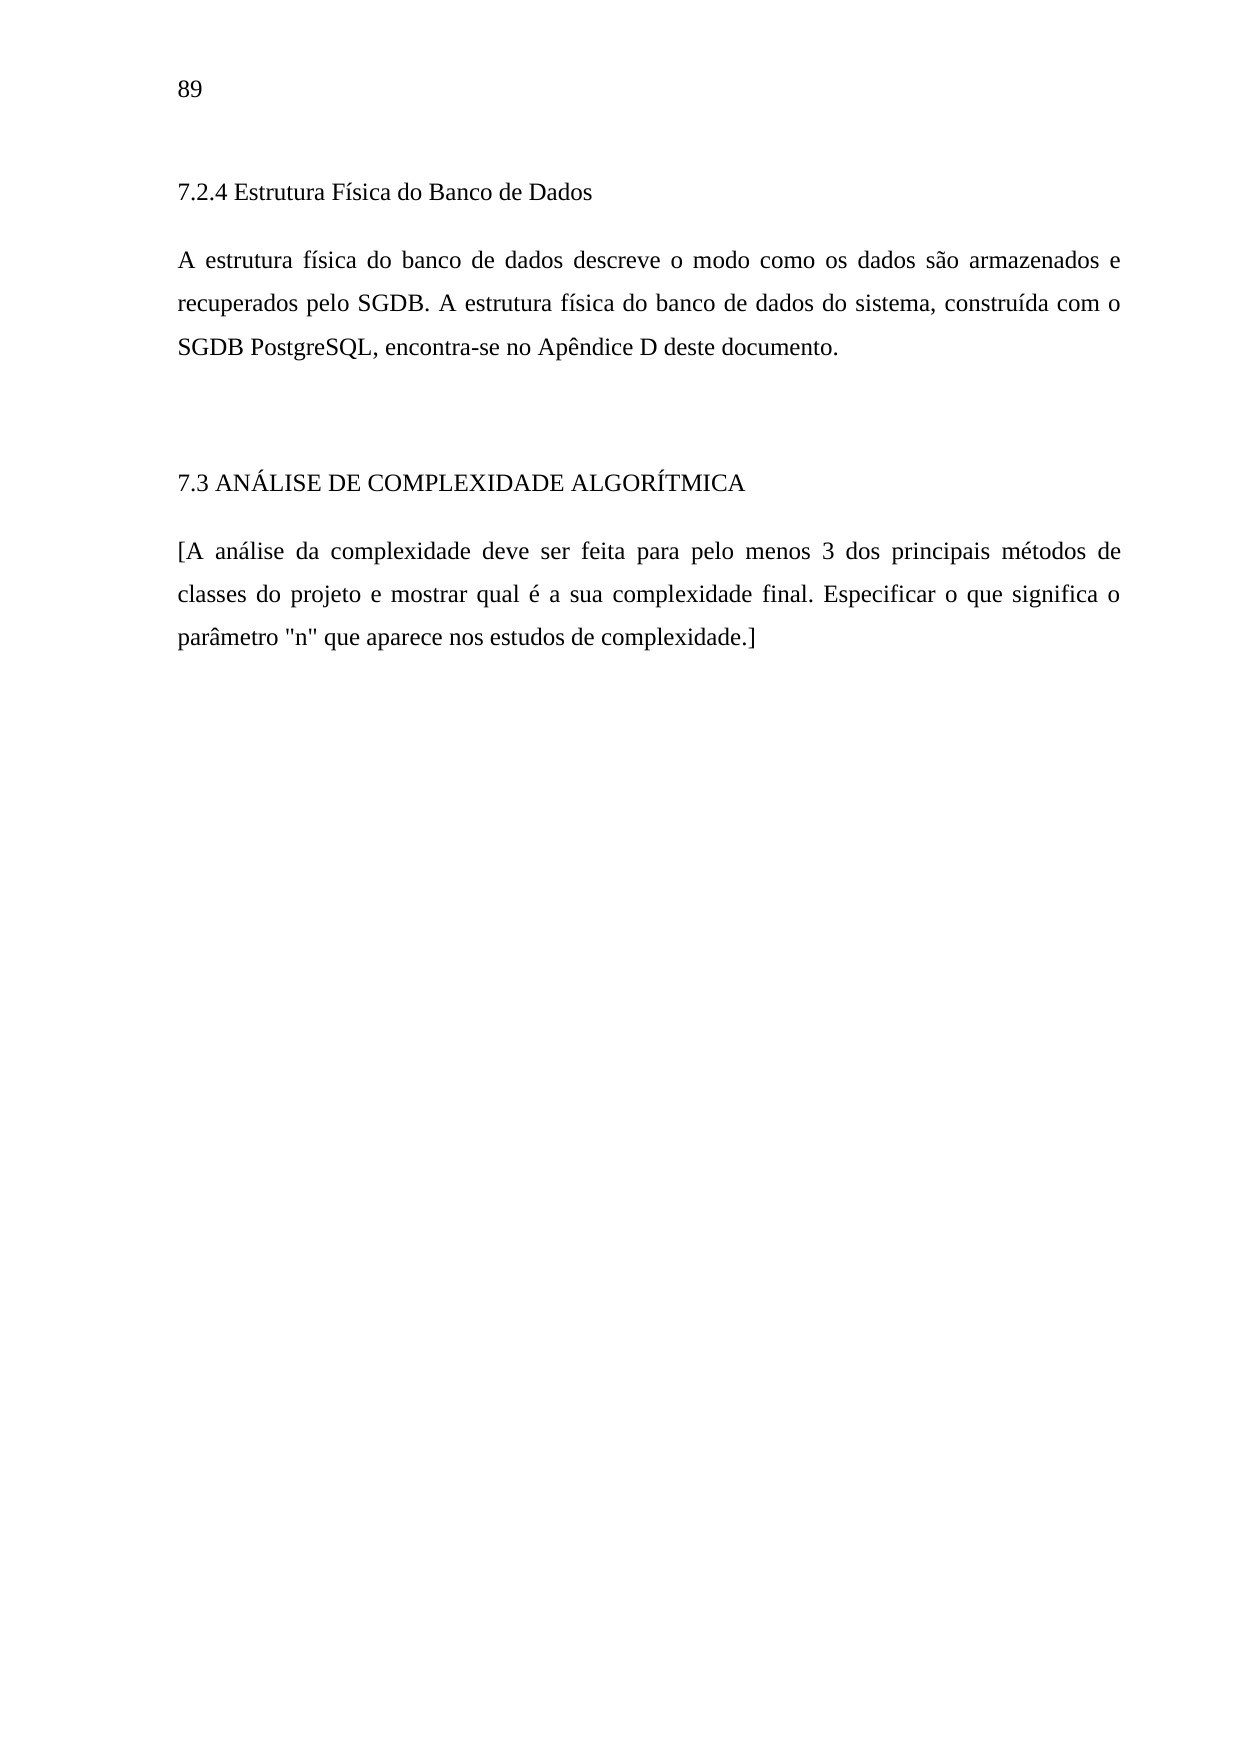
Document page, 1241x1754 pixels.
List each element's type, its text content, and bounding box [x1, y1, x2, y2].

text A estrutura física do banco de dados descreve o modo como os dados são armazenados e recuperados pelo SGDB. A estrutura física do banco de dados do sistema, construída com o SGDB PostgreSQL, encontra-se no Apêndice D deste documento. [177, 245, 1122, 360]
subtitle 7.2.4 Estrutura Física do Banco de Dados [177, 177, 1122, 206]
subtitle 7.3 ANÁLISE DE COMPLEXIDADE ALGORÍTMICA [177, 468, 1122, 497]
text [A análise da complexidade deve ser feita para pelo menos 3 dos principais métodos de classes do projeto e mostrar qual é a sua complexidade final. Especificar o que significa o parâmetro "n" que aparece nos estudos de complexidade.] [177, 536, 1122, 651]
